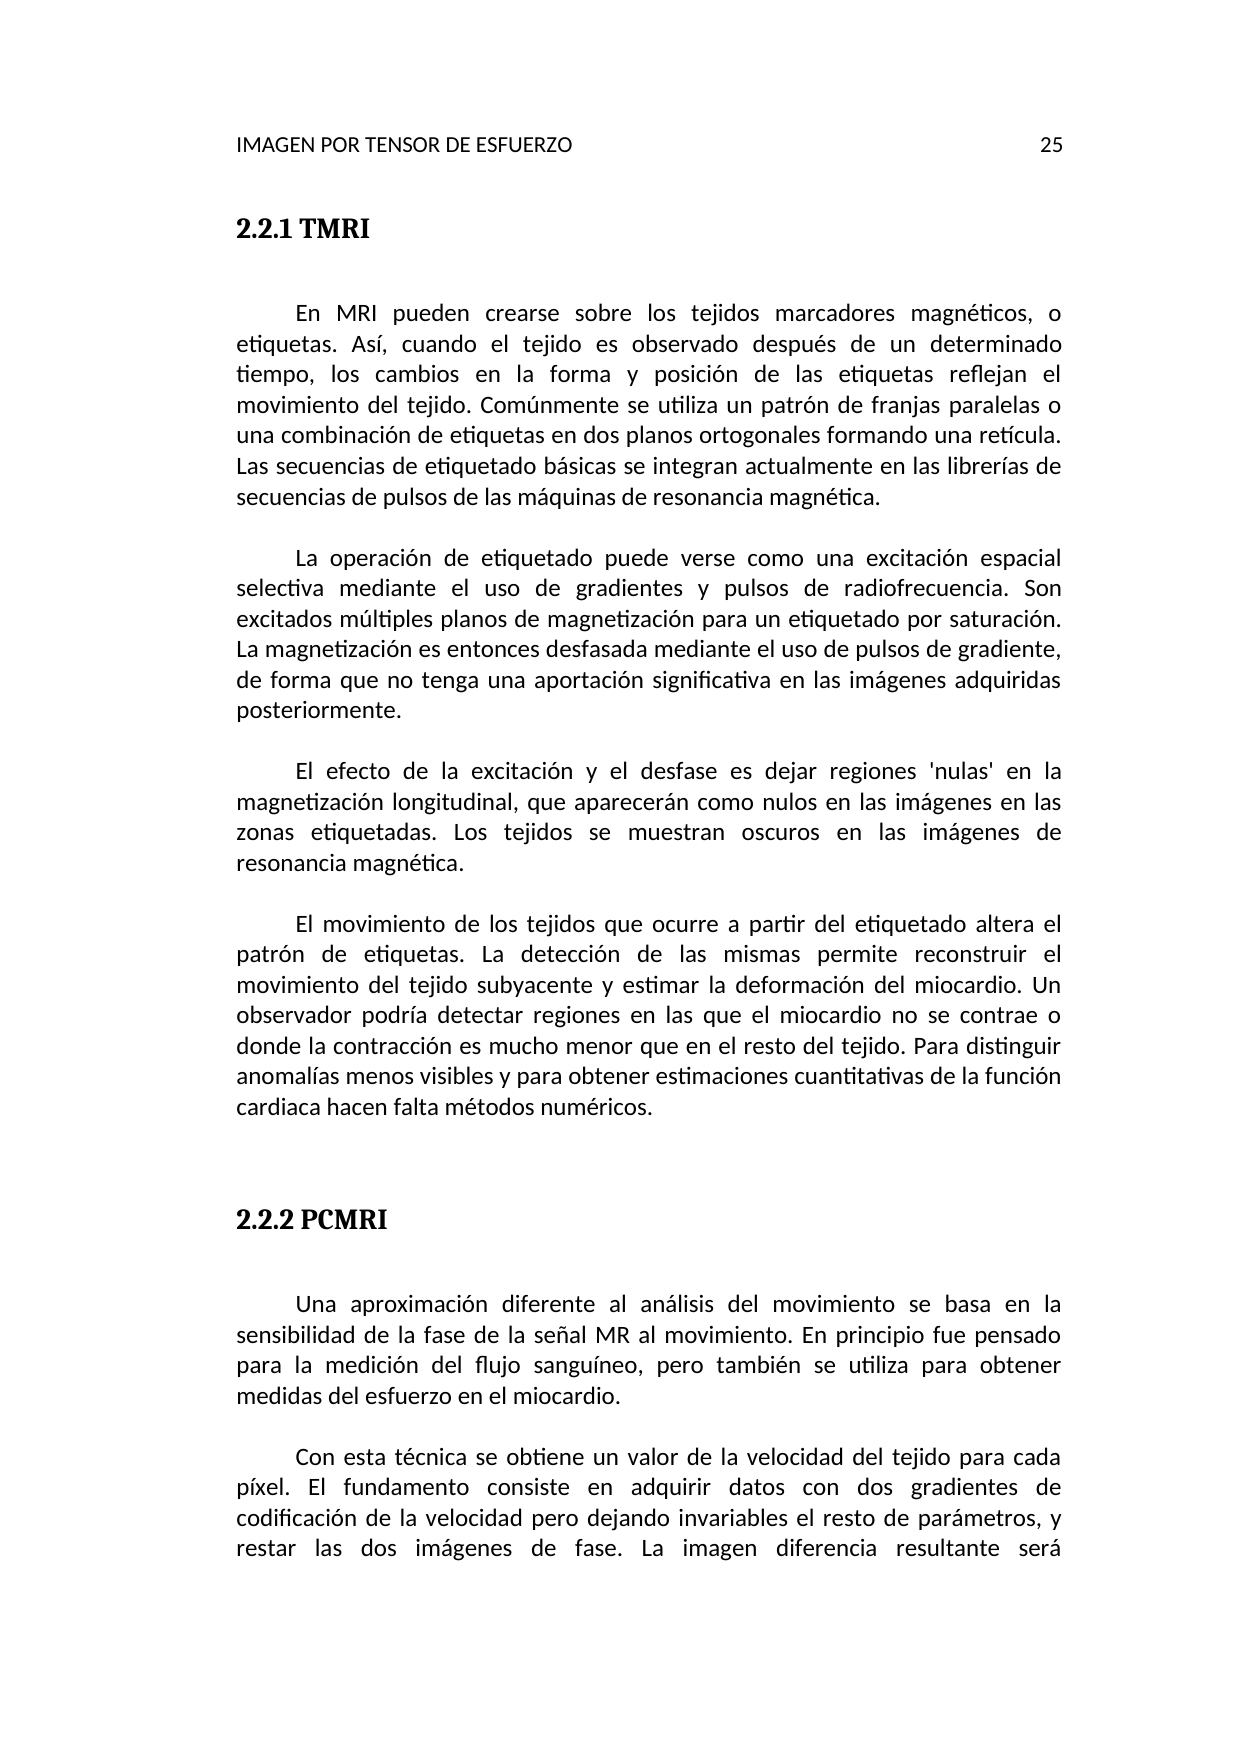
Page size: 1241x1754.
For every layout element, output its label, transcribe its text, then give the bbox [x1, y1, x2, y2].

text En MRI pueden crearse sobre los tejidos marcadores magnéticos, o etiquetas. Así, cuando el tejido es observado después de un determinado tiempo, los cambios en la forma y posición de las etiquetas reflejan el movimiento del tejido. Comúnmente se utiliza un patrón de franjas paralelas o una combinación de etiquetas en dos planos ortogonales formando una retícula. Las secuencias de etiquetado básicas se integran actualmente en las librerías de secuencias de pulsos de las máquinas de resonancia magnética. [236, 297, 1063, 511]
text Una aproximación diferente al análisis del movimiento se basa en la sensibilidad de la fase de la señal MR al movimiento. En principio fue pensado para la medición del flujo sanguíneo, pero también se utiliza para obtener medidas del esfuerzo en el miocardio. [236, 1288, 1063, 1410]
text El efecto de la excitación y el desfase es dejar regiones 'nulas' en la magnetización longitudinal, que aparecerán como nulos en las imágenes en las zonas etiquetadas. Los tejidos se muestran oscuros en las imágenes de resonancia magnética. [236, 755, 1063, 877]
subtitle PCMRI [236, 1203, 1063, 1237]
text La operación de etiquetado puede verse como una excitación espacial selectiva mediante el uso de gradientes y pulsos de radiofrecuencia. Son excitados múltiples planos de magnetización para un etiquetado por saturación. La magnetización es entonces desfasada mediante el uso de pulsos de gradiente, de forma que no tenga una aportación significativa en las imágenes adquiridas posteriormente. [236, 542, 1063, 725]
text El movimiento de los tejidos que ocurre a partir del etiquetado altera el patrón de etiquetas. La detección de las mismas permite reconstruir el movimiento del tejido subyacente y estimar la deformación del miocardio. Un observador podría detectar regiones en las que el miocardio no se contrae o donde la contracción es mucho menor que en el resto del tejido. Para distinguir anomalías menos visibles y para obtener estimaciones cuantitativas de la función cardiaca hacen falta métodos numéricos. [236, 908, 1063, 1122]
subtitle TMRI [236, 213, 1063, 246]
